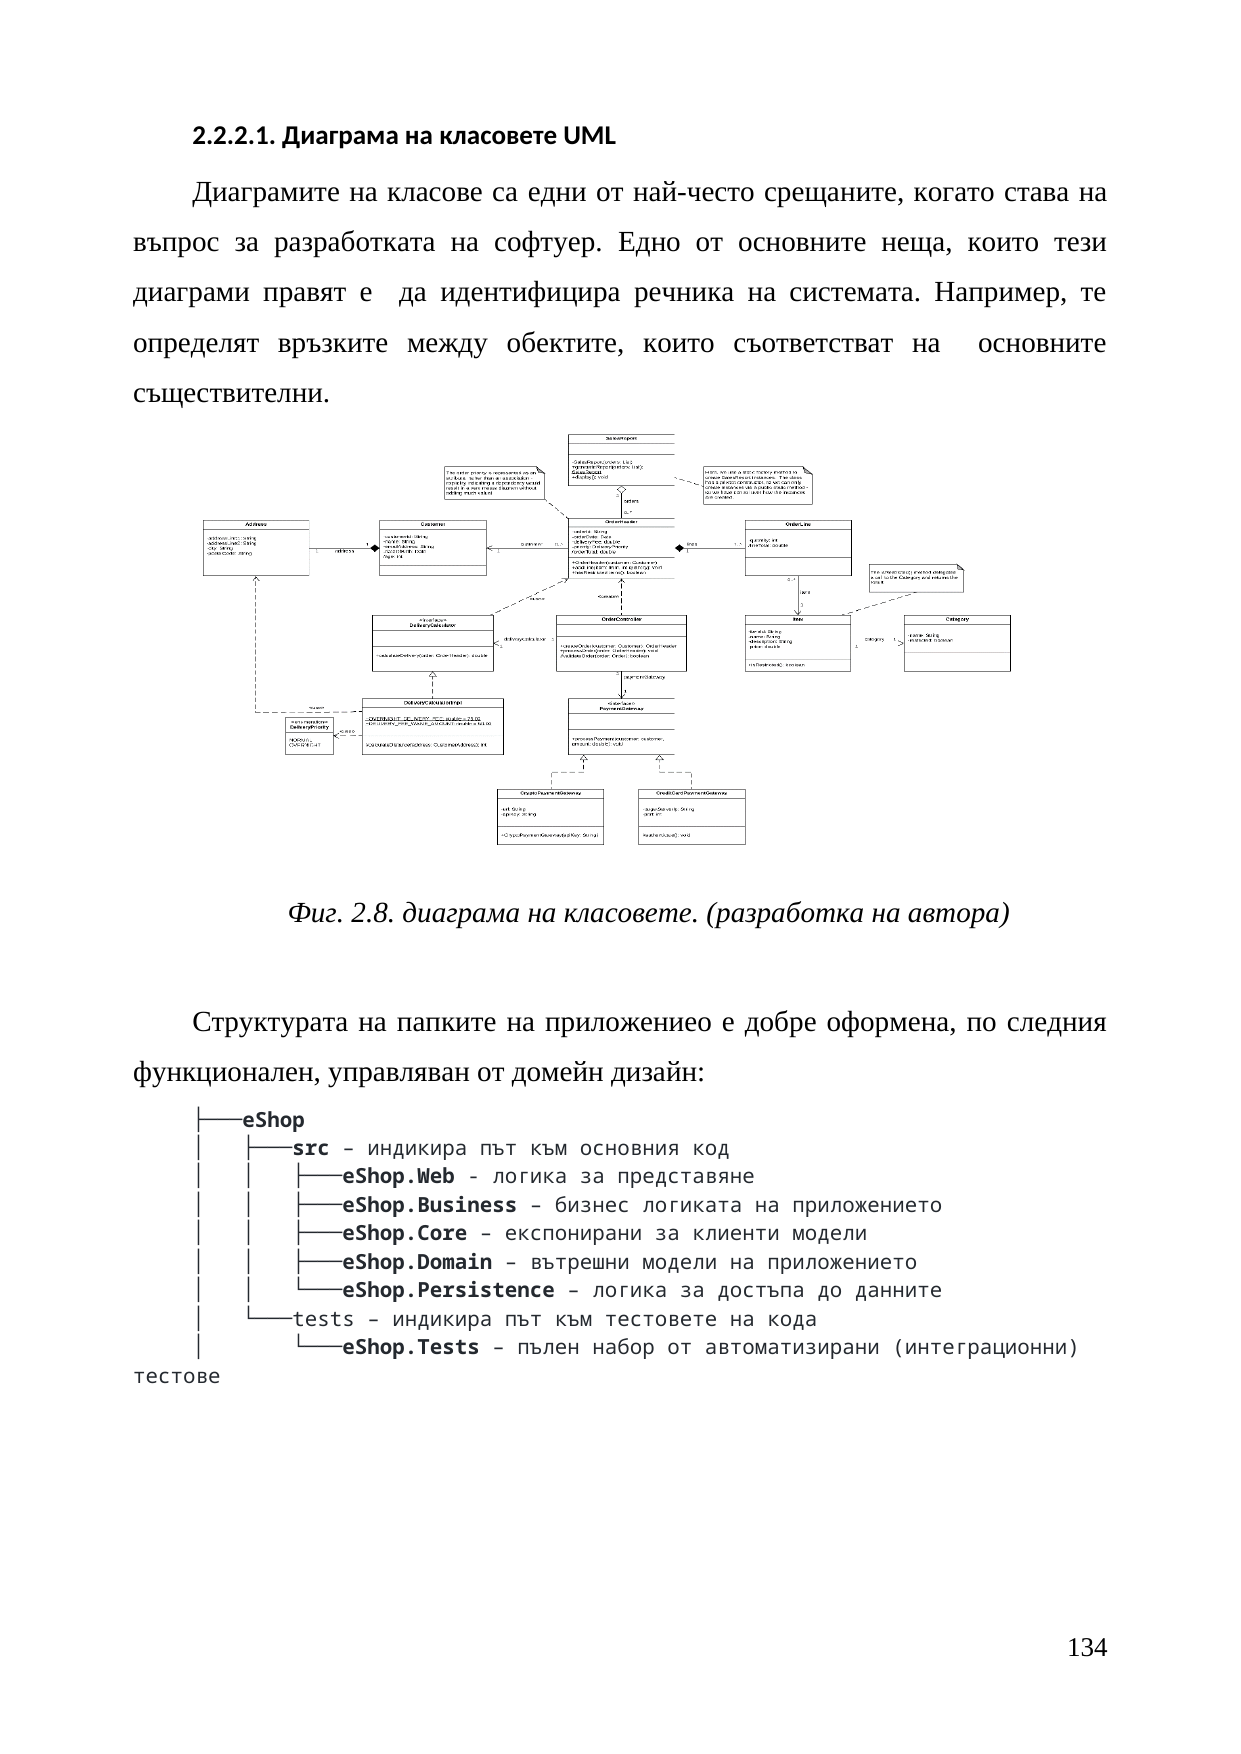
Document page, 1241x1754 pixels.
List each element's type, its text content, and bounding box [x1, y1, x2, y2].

text │ └───eShop.Tests – пълен набор от автоматизирани (интеграционни) тестове [133, 1332, 1107, 1389]
subtitle 2.2.2.1. Диаграма на класовете UML [133, 118, 1107, 151]
text │ │ ├───eShop.Domain – вътрешни модели на приложението [133, 1247, 1107, 1275]
text │ └───tests – индикира път към тестовете на кода [133, 1304, 1107, 1332]
text Структурата на папките на приложениео е добре оформена, по следния функционален, управляван от домейн дизайн: [133, 1004, 1107, 1088]
text │ │ ├───eShop.Business – бизнес логиката на приложението [133, 1190, 1107, 1218]
text ├───eShop [133, 1105, 1107, 1133]
title Фиг. 2.8. диаграма на класовете. (разработка на автора) [133, 895, 1107, 929]
text │ │ └───eShop.Persistence – логика за достъпа до данните [133, 1275, 1107, 1304]
picture [192, 425, 1022, 854]
text │ ├───src – индикира път към основния код [133, 1133, 1107, 1162]
text │ │ ├───eShop.Web - логика за представяне [133, 1162, 1107, 1190]
text │ │ ├───eShop.Core – експонирани за клиенти модели [133, 1218, 1107, 1247]
text Диаграмите на класове са едни от най-често срещаните, когато става на въпрос за разработката на софтуер. Едно от основните неща, които тези диаграми правят е да идентифицира речника на системата. Например, те определят връзките между обектите, които съответстват на основните съществителни. [133, 174, 1107, 409]
